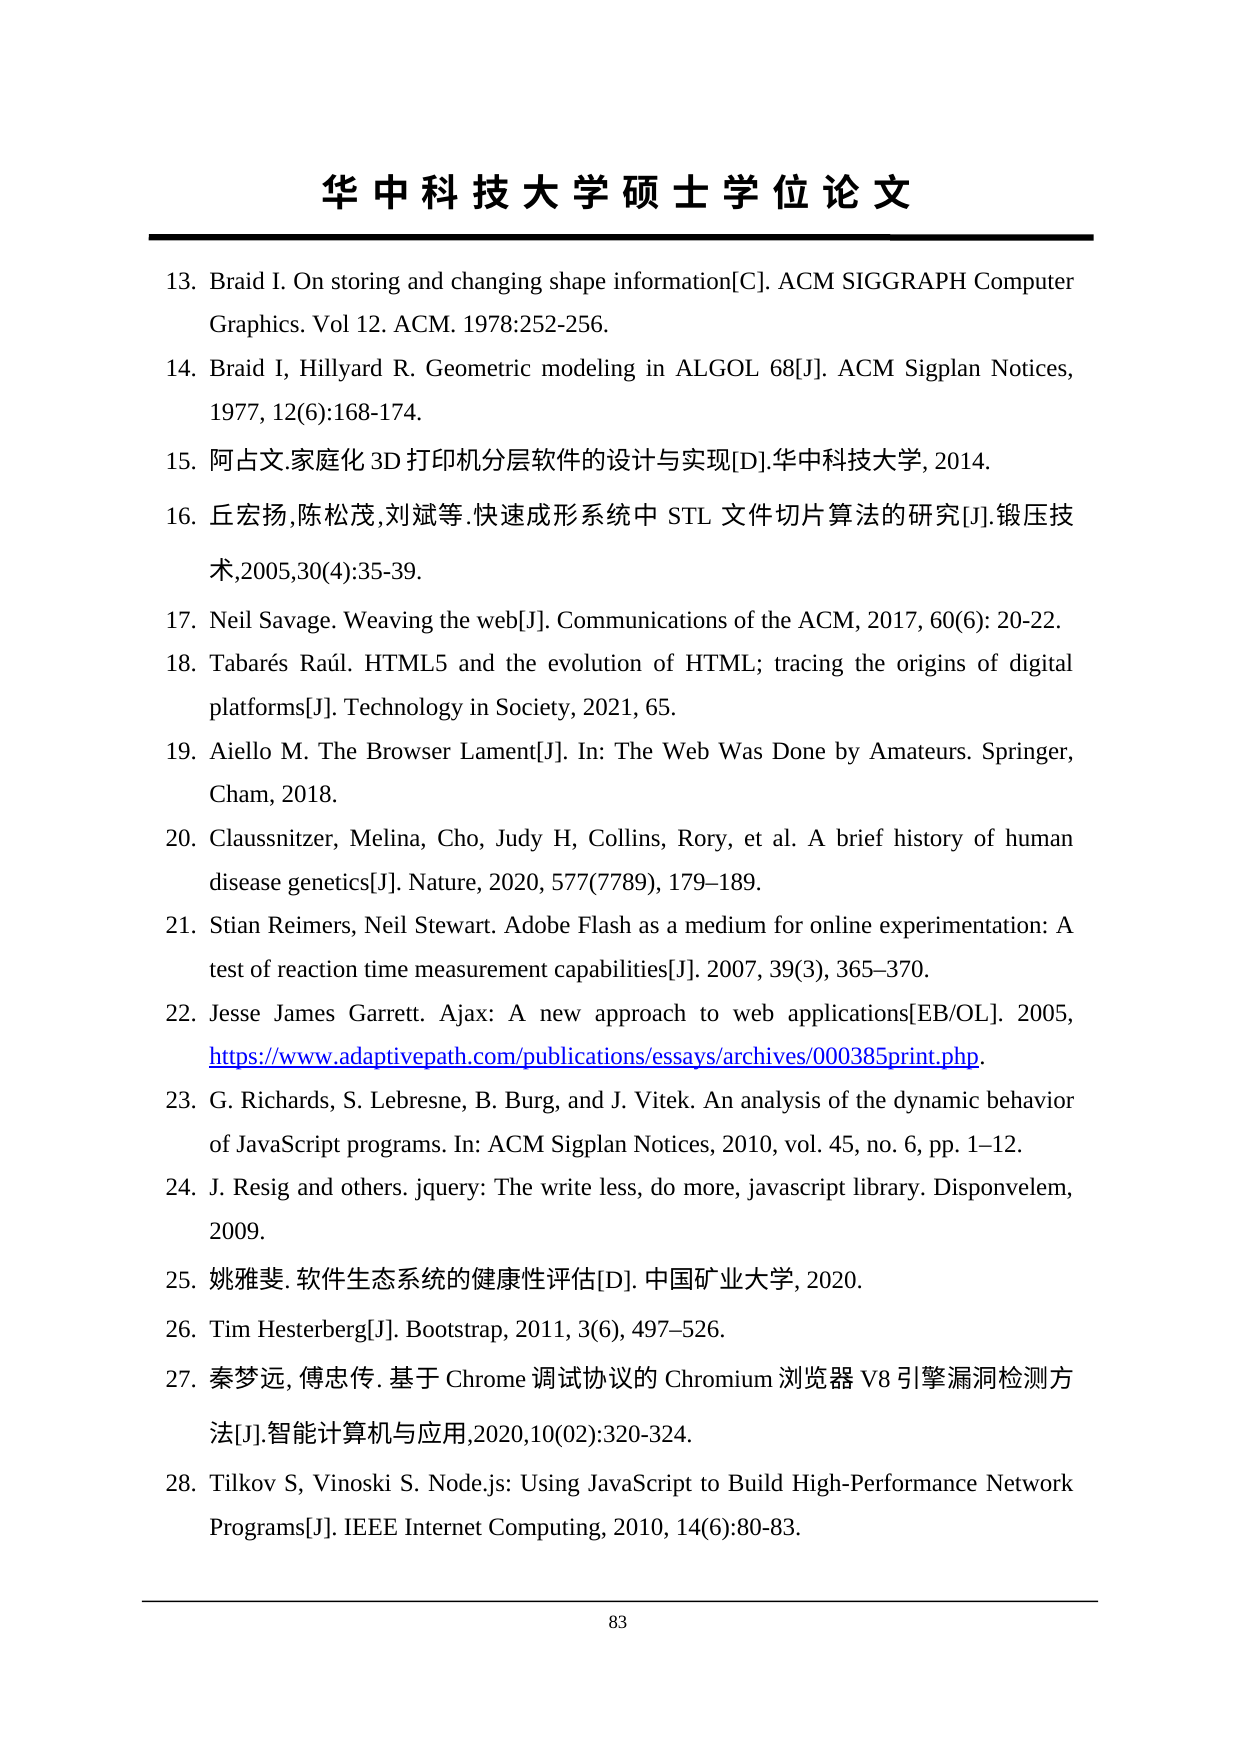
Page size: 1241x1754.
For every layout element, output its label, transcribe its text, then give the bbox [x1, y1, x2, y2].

list Stian Reimers, Neil Stewart. Adobe Flash as a medium for online experimentation: A test of reaction time measurement capabilities[J]. 2007, 39(3), 365–370. [165, 910, 1075, 983]
list Braid I. On storing and changing shape information[C]. ACM SIGGRAPH Computer Graphics. Vol 12. ACM. 1978:252-256. [165, 266, 1075, 338]
list 姚雅斐. 软件生态系统的健康性评估[D]. 中国矿业大学, 2020. [165, 1259, 1075, 1296]
list Tilkov S, Vinoski S. Node.js: Using JavaScript to Build High-Performance Network Programs[J]. IEEE Internet Computing, 2010, 14(6):80-83. [165, 1468, 1075, 1541]
list G. Richards, S. Lebresne, B. Burg, and J. Vitek. An analysis of the dynamic behavior of JavaScript programs. In: ACM Sigplan Notices, 2010, vol. 45, no. 6, pp. 1–12. [165, 1085, 1075, 1157]
list Jesse James Garrett. Ajax: A new approach to web applications[EB/OL]. 2005, https://www.adaptivepath.com/publications/essays/archives/000385print.php. [165, 998, 1075, 1070]
list Braid I, Hillyard R. Geometric modeling in ALGOL 68[J]. ACM Sigplan Notices, 1977, 12(6):168-174. [165, 353, 1075, 426]
list 丘宏扬,陈松茂,刘斌等.快速成形系统中 STL 文件切片算法的研究[J].锻压技术,2005,30(4):35-39. [165, 495, 1075, 587]
list 秦梦远, 傅忠传. 基于Chrome调试协议的Chromium浏览器V8引擎漏洞检测方法[J].智能计算机与应用,2020,10(02):320-324. [165, 1358, 1075, 1449]
list J. Resig and others. jquery: The write less, do more, javascript library. Disponvelem, 2009. [165, 1172, 1075, 1245]
list Aiello M. The Browser Lament[J]. In: The Web Was Done by Amateurs. Springer, Cham, 2018. [165, 736, 1075, 808]
list Neil Savage. Weaving the web[J]. Communications of the ACM, 2017, 60(6): 20-22. [165, 605, 1075, 634]
list 阿占文.家庭化3D打印机分层软件的设计与实现[D].华中科技大学, 2014. [165, 440, 1075, 477]
list Claussnitzer, Melina, Cho, Judy H, Collins, Rory, et al. A brief history of human disease genetics[J]. Nature, 2020, 577(7789), 179–189. [165, 823, 1075, 896]
list Tim Hesterberg[J]. Bootstrap, 2011, 3(6), 497–526. [165, 1314, 1075, 1343]
list Tabarés Raúl. HTML5 and the evolution of HTML; tracing the origins of digital platforms[J]. Technology in Society, 2021, 65. [165, 648, 1075, 721]
